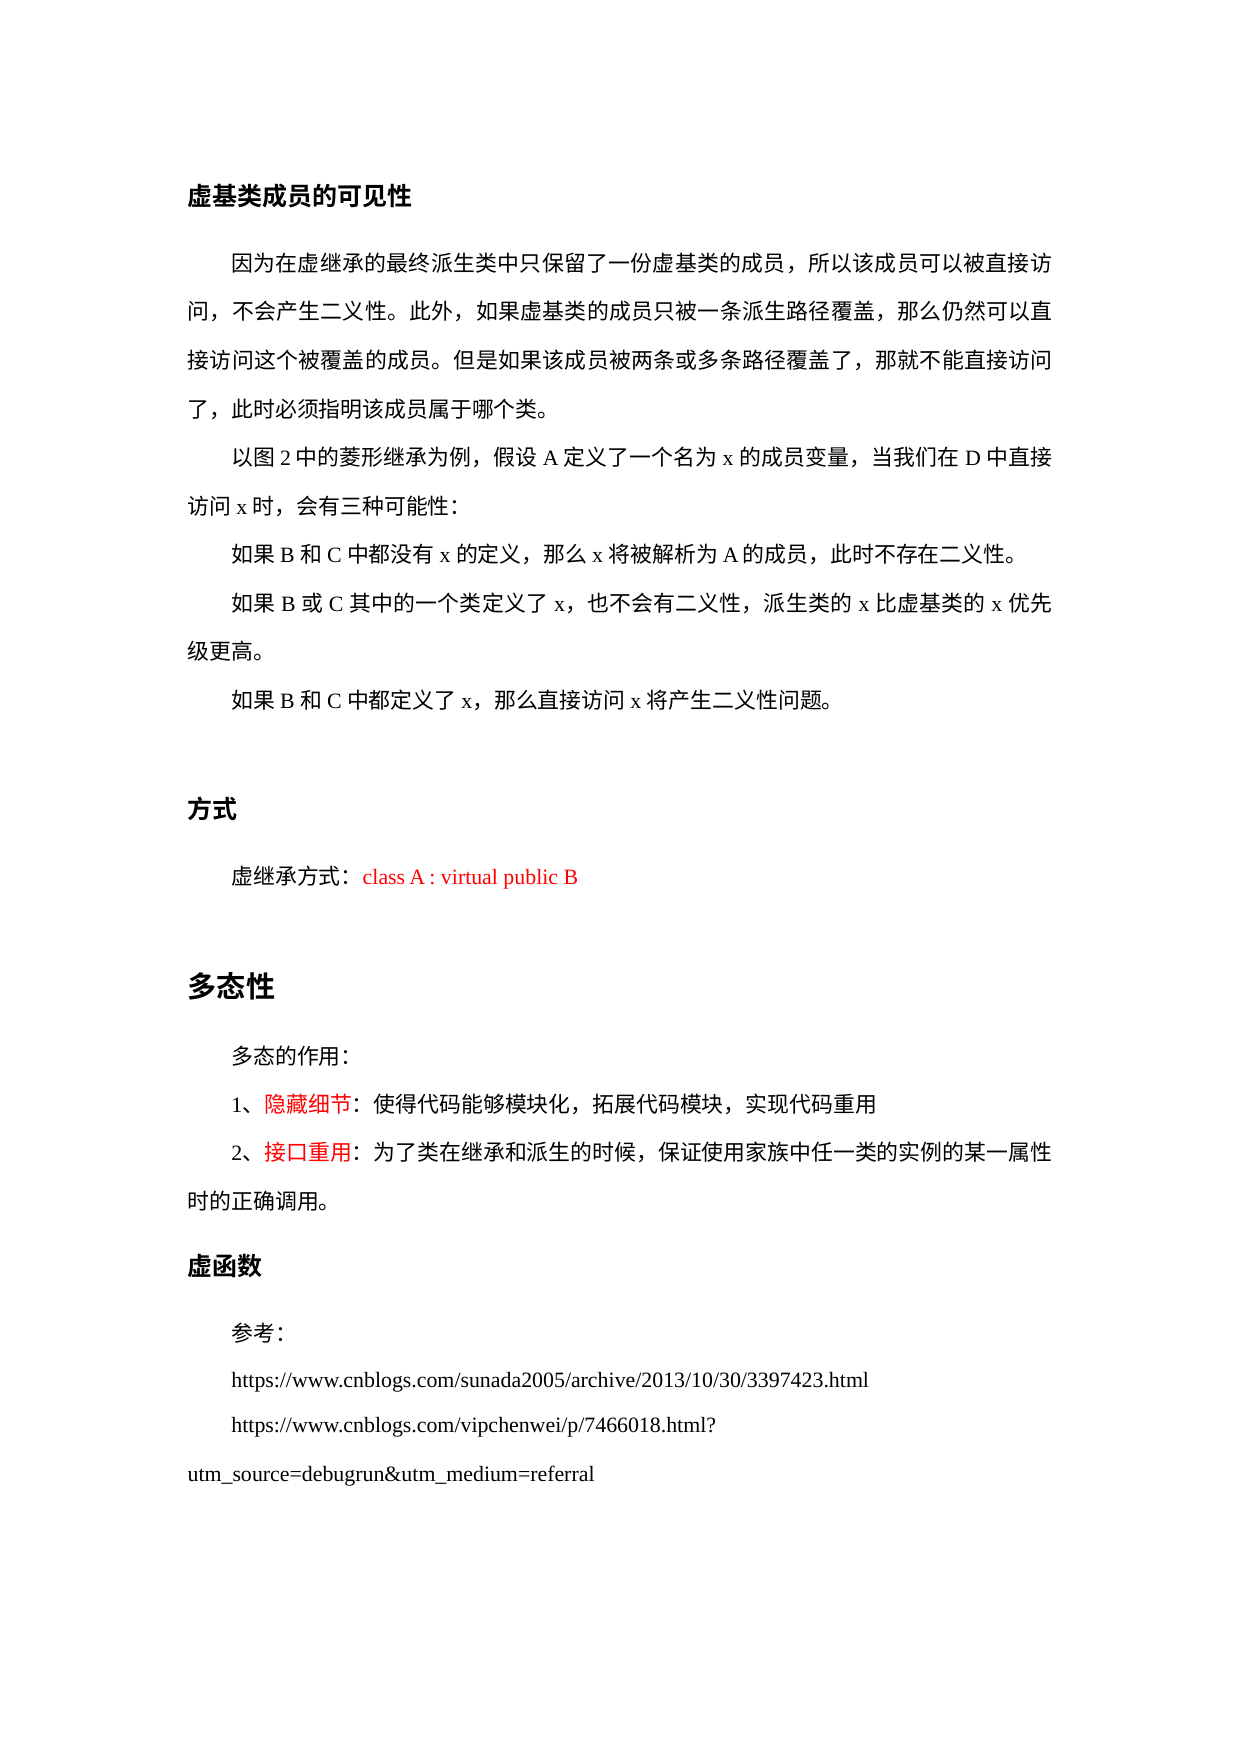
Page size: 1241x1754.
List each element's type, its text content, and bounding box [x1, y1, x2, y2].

text https://www.cnblogs.com/vipchenwei/p/7466018.html?utm_source=debugrun&utm_medium=referral [187, 1409, 1053, 1490]
text 多态的作用： [187, 1038, 1053, 1071]
text 虚继承方式：class A : virtual public B [187, 859, 1053, 891]
subtitle 虚函数 [187, 1232, 1053, 1297]
list 接口重用：为了类在继承和派生的时候，保证使用家族中任一类的实例的某一属性时的正确调用。 [187, 1135, 1053, 1216]
text https://www.cnblogs.com/sunada2005/archive/2013/10/30/3397423.html [187, 1363, 1053, 1396]
text 如果 B 和 C 中都没有 x 的定义，那么 x 将被解析为 A 的成员，此时不存在二义性。 [187, 537, 1053, 569]
text 如果 B 或 C 其中的一个类定义了 x，也不会有二义性，派生类的 x 比虚基类的 x 优先级更高。 [187, 585, 1053, 666]
text 因为在虚继承的最终派生类中只保留了一份虚基类的成员，所以该成员可以被直接访问，不会产生二义性。此外，如果虚基类的成员只被一条派生路径覆盖，那么仍然可以直接访问这个被覆盖的成员。但是如果该成员被两条或多条路径覆盖了，那就不能直接访问了，此时必须指明该成员属于哪个类。 [187, 245, 1053, 424]
list 隐藏细节：使得代码能够模块化，拓展代码模块，实现代码重用 [187, 1087, 1053, 1119]
text 以图2中的菱形继承为例，假设 A 定义了一个名为 x 的成员变量，当我们在 D 中直接访问 x 时，会有三种可能性： [187, 440, 1053, 521]
subtitle 多态性 [187, 952, 1053, 1017]
text 参考： [187, 1315, 1053, 1348]
text 如果 B 和 C 中都定义了 x，那么直接访问 x 将产生二义性问题。 [187, 682, 1053, 715]
subtitle 虚基类成员的可见性 [187, 162, 1053, 227]
subtitle 方式 [187, 776, 1053, 841]
